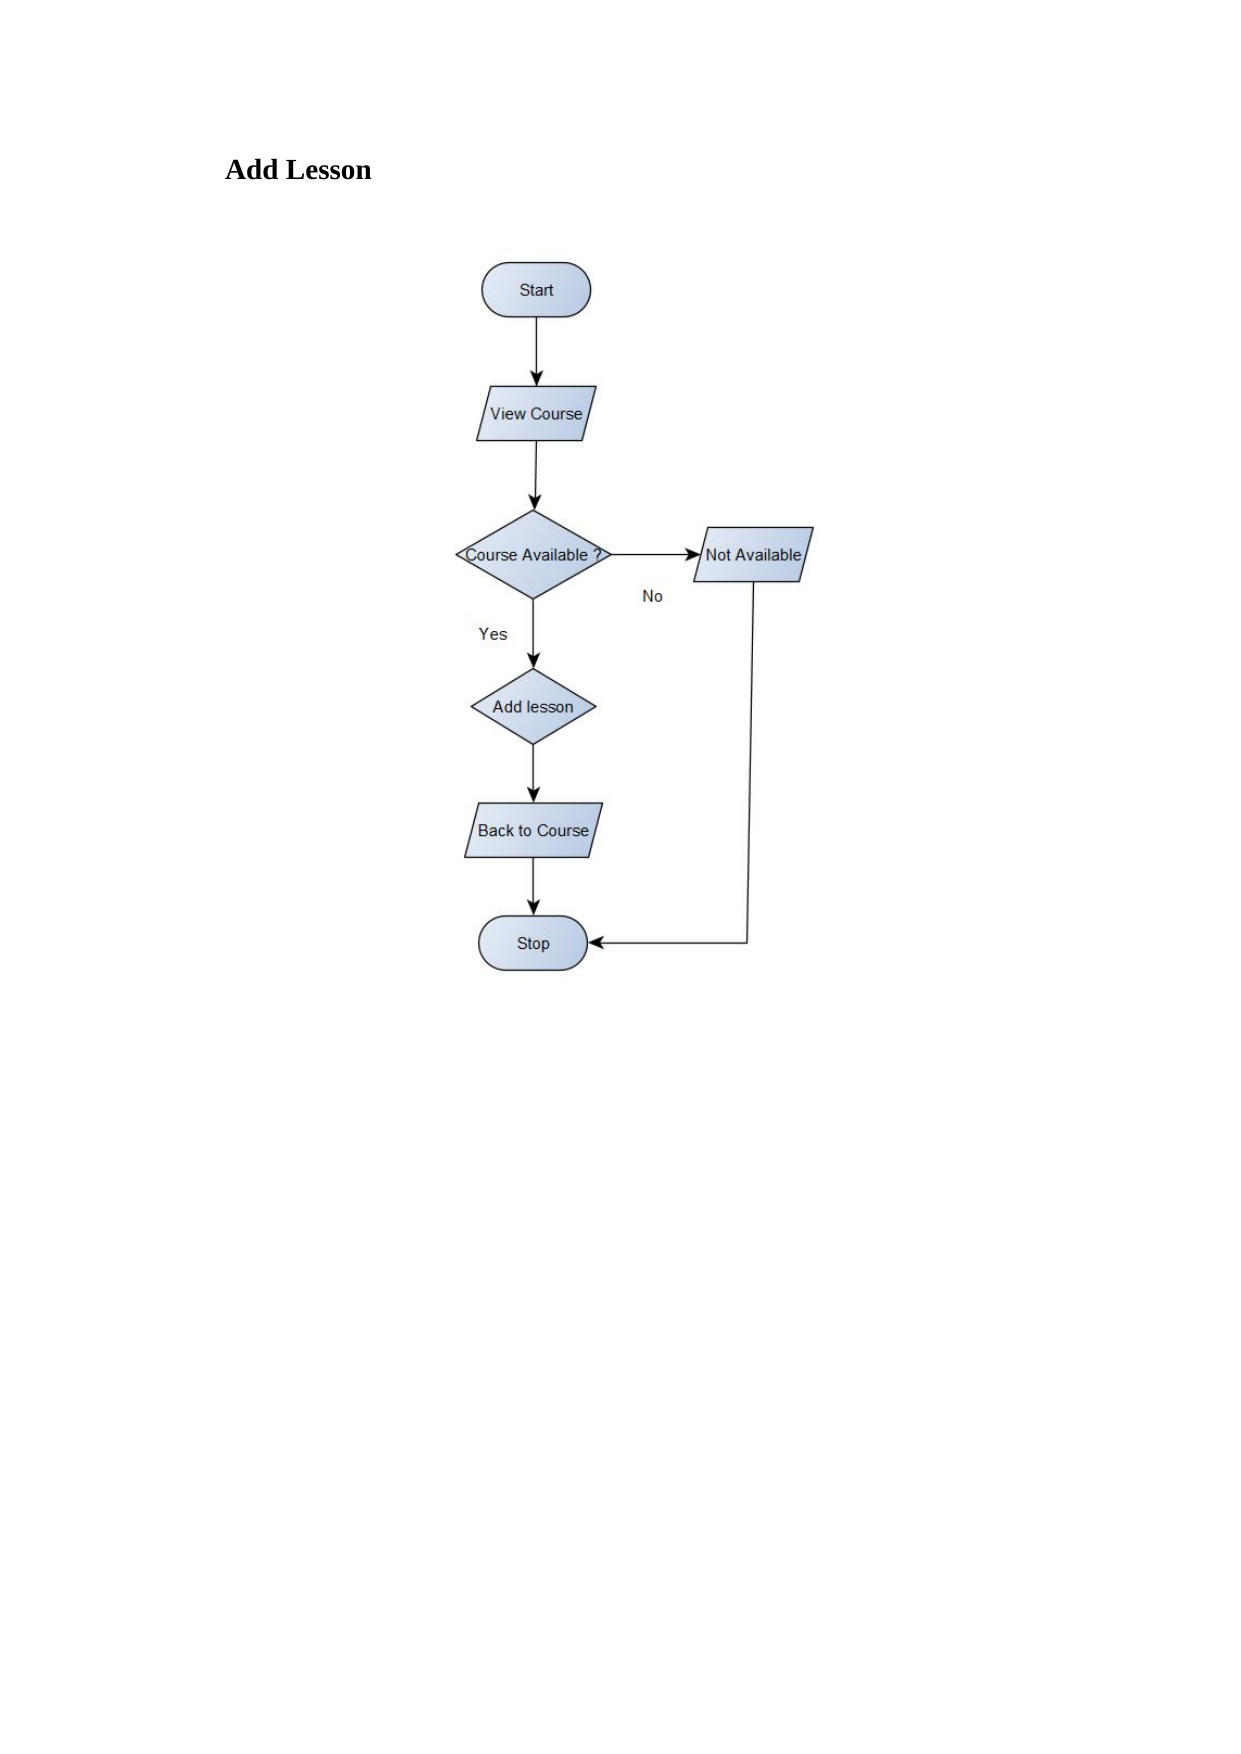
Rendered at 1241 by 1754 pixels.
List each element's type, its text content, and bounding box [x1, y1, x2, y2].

picture [411, 248, 827, 982]
text Add Lesson [150, 152, 1090, 185]
